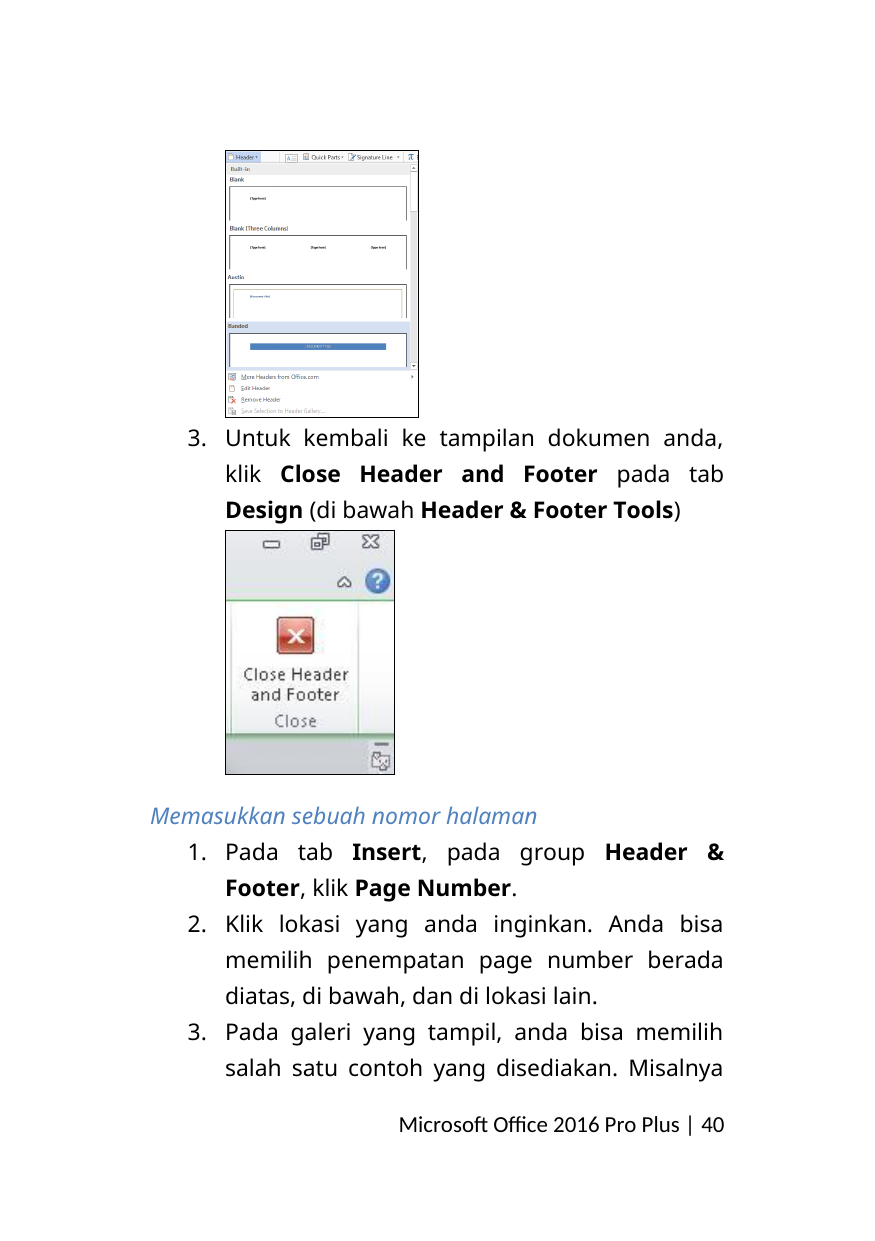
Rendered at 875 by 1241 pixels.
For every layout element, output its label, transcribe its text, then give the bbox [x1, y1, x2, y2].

picture [226, 151, 418, 417]
list Pada tab Insert, pada group Header & Footer, klik Page Number. [187, 836, 724, 903]
list Klik lokasi yang anda inginkan. Anda bisa memilih penempatan page number berada diatas, di bawah, dan di lokasi lain. [187, 908, 724, 1011]
picture [226, 531, 394, 774]
list Untuk kembali ke tampilan dokumen anda, klik Close Header and Footer pada tab Design (di bawah Header & Footer Tools) [187, 422, 724, 525]
text Memasukkan sebuah nomor halaman [150, 800, 724, 831]
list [187, 1016, 724, 1083]
